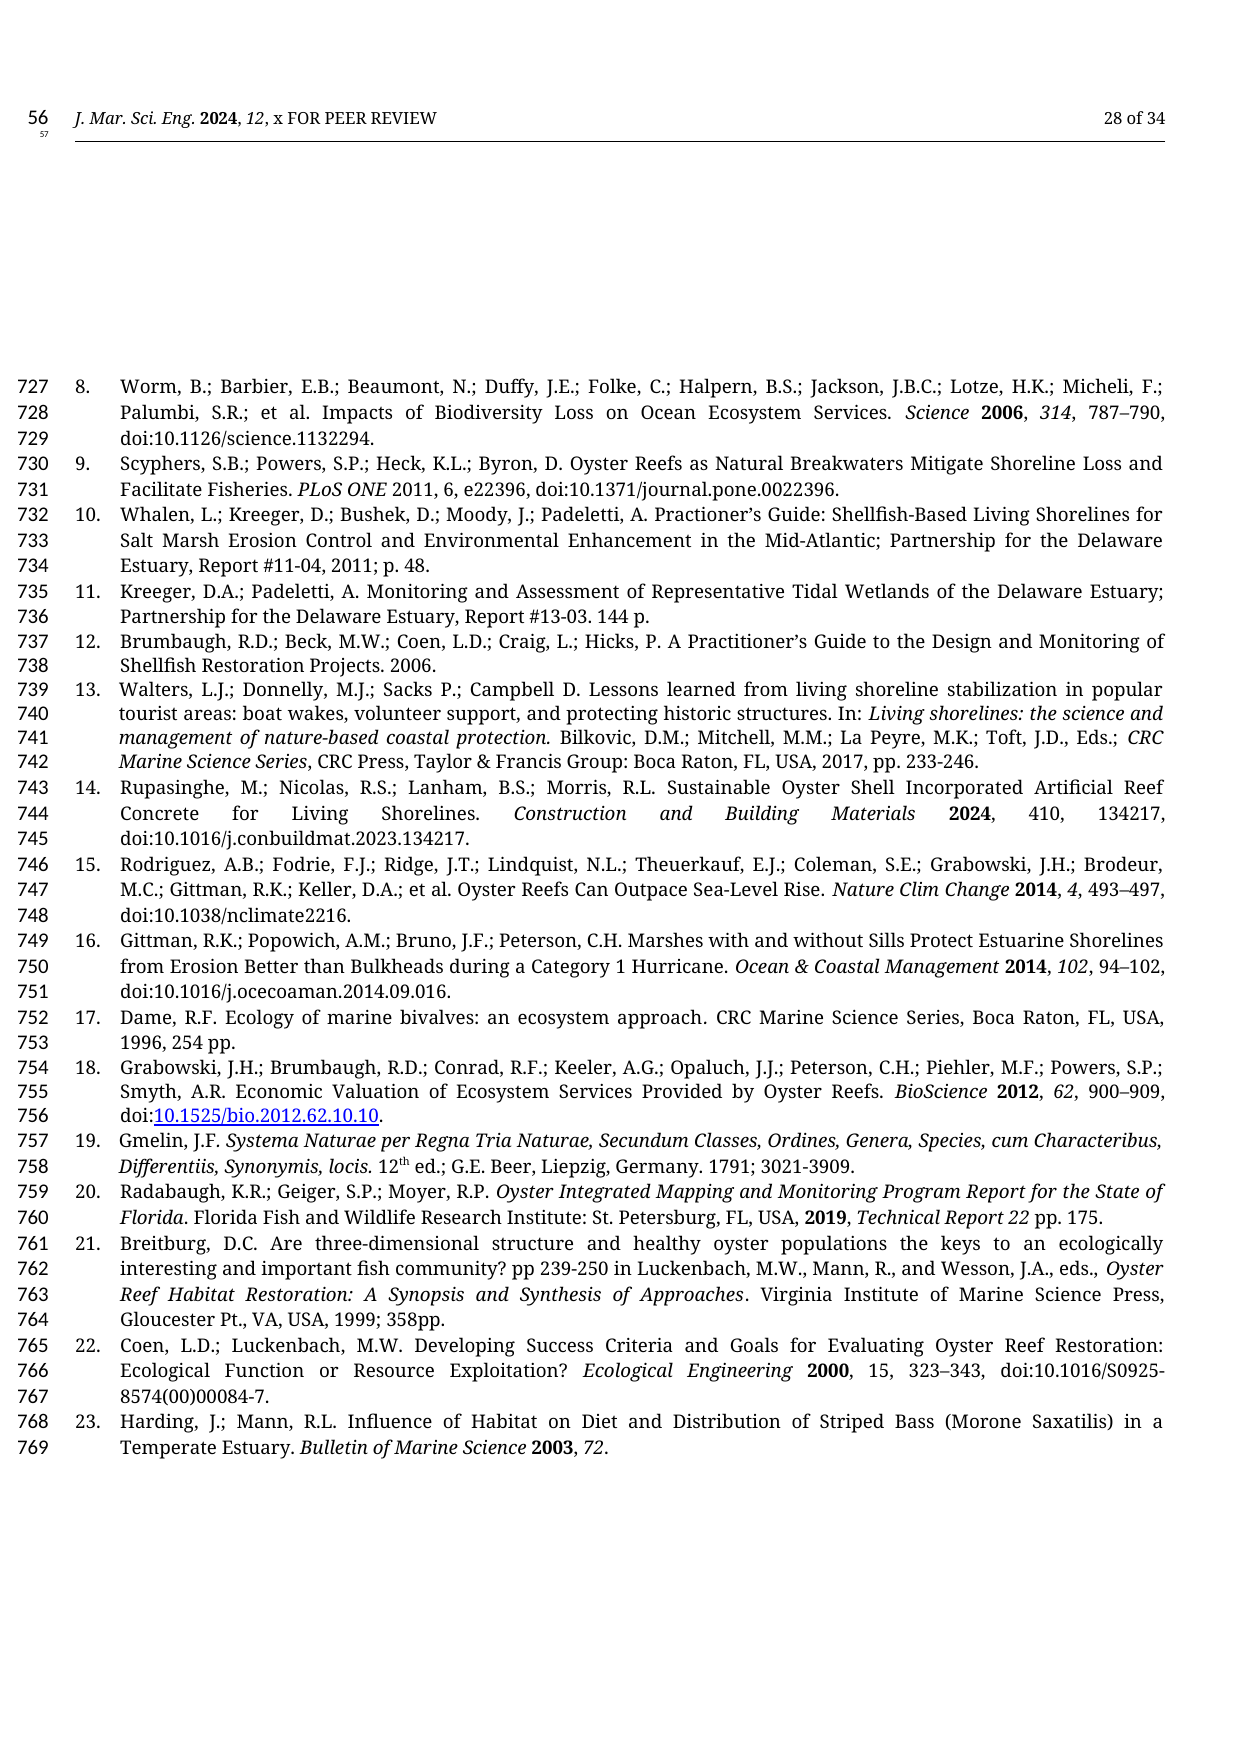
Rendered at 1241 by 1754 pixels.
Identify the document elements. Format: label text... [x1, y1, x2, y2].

list Scyphers, S.B.; Powers, S.P.; Heck, K.L.; Byron, D. Oyster Reefs as Natural Breakwaters Mitigate Shoreline Loss and Facilitate Fisheries. PLoS ONE 2011, 6, e22396, doi:10.1371/journal.pone.0022396. [75, 450, 1165, 501]
list Walters, L.J.; Donnelly, M.J.; Sacks P.; Campbell D. Lessons learned from living shoreline stabilization in popular tourist areas: boat wakes, volunteer support, and protecting historic structures. In: Living shorelines: the science and management of nature-based coastal protection. Bilkovic, D.M.; Mitchell, M.M.; La Peyre, M.K.; Toft, J.D., Eds.; CRC Marine Science Series, CRC Press, Taylor & Francis Group: Boca Raton, FL, USA, 2017, pp. 233-246. [75, 677, 1165, 774]
list Gmelin, J.F. Systema Naturae per Regna Tria Naturae, Secundum Classes, Ordines, Genera, Species, cum Characteribus, Differentiis, Synonymis, locis. 12th ed.; G.E. Beer, Liepzig, Germany. 1791; 3021-3909. [75, 1128, 1165, 1179]
list Worm, B.; Barbier, E.B.; Beaumont, N.; Duffy, J.E.; Folke, C.; Halpern, B.S.; Jackson, J.B.C.; Lotze, H.K.; Micheli, F.; Palumbi, S.R.; et al. Impacts of Biodiversity Loss on Ocean Ecosystem Services. Science 2006, 314, 787–790, doi:10.1126/science.1132294. [75, 374, 1165, 450]
list Harding, J.; Mann, R.L. Influence of Habitat on Diet and Distribution of Striped Bass (Morone Saxatilis) in a Temperate Estuary. Bulletin of Marine Science 2003, 72. [75, 1408, 1165, 1459]
list Radabaugh, K.R.; Geiger, S.P.; Moyer, R.P. Oyster Integrated Mapping and Monitoring Program Report for the State of Florida. Florida Fish and Wildlife Research Institute: St. Petersburg, FL, USA, 2019, Technical Report 22 pp. 175. [75, 1179, 1165, 1230]
list Whalen, L.; Kreeger, D.; Bushek, D.; Moody, J.; Padeletti, A. Practioner’s Guide: Shellfish-Based Living Shorelines for Salt Marsh Erosion Control and Environmental Enhancement in the Mid-Atlantic; Partnership for the Delaware Estuary, Report #11-04, 2011; p. 48. [75, 501, 1165, 578]
list Brumbaugh, R.D.; Beck, M.W.; Coen, L.D.; Craig, L.; Hicks, P. A Practitioner’s Guide to the Design and Monitoring of Shellfish Restoration Projects. 2006. [75, 629, 1165, 677]
list Dame, R.F. Ecology of marine bivalves: an ecosystem approach. CRC Marine Science Series, Boca Raton, FL, USA, 1996, 254 pp. [75, 1004, 1165, 1055]
list Gittman, R.K.; Popowich, A.M.; Bruno, J.F.; Peterson, C.H. Marshes with and without Sills Protect Estuarine Shorelines from Erosion Better than Bulkheads during a Category 1 Hurricane. Ocean & Coastal Management 2014, 102, 94–102, doi:10.1016/j.ocecoaman.2014.09.016. [75, 927, 1165, 1004]
list Kreeger, D.A.; Padeletti, A. Monitoring and Assessment of Representative Tidal Wetlands of the Delaware Estuary; Partnership for the Delaware Estuary, Report #13-03. 144 p. [75, 578, 1165, 629]
list Rupasinghe, M.; Nicolas, R.S.; Lanham, B.S.; Morris, R.L. Sustainable Oyster Shell Incorporated Artificial Reef Concrete for Living Shorelines. Construction and Building Materials 2024, 410, 134217, doi:10.1016/j.conbuildmat.2023.134217. [75, 774, 1165, 851]
list Rodriguez, A.B.; Fodrie, F.J.; Ridge, J.T.; Lindquist, N.L.; Theuerkauf, E.J.; Coleman, S.E.; Grabowski, J.H.; Brodeur, M.C.; Gittman, R.K.; Keller, D.A.; et al. Oyster Reefs Can Outpace Sea-Level Rise. Nature Clim Change 2014, 4, 493–497, doi:10.1038/nclimate2216. [75, 851, 1165, 927]
list Breitburg, D.C. Are three-dimensional structure and healthy oyster populations the keys to an ecologically interesting and important fish community? pp 239-250 in Luckenbach, M.W., Mann, R., and Wesson, J.A., eds., Oyster Reef Habitat Restoration: A Synopsis and Synthesis of Approaches. Virginia Institute of Marine Science Press, Gloucester Pt., VA, USA, 1999; 358pp. [75, 1230, 1165, 1332]
list Coen, L.D.; Luckenbach, M.W. Developing Success Criteria and Goals for Evaluating Oyster Reef Restoration: Ecological Function or Resource Exploitation? Ecological Engineering 2000, 15, 323–343, doi:10.1016/S0925-8574(00)00084-7. [75, 1332, 1165, 1408]
list Grabowski, J.H.; Brumbaugh, R.D.; Conrad, R.F.; Keeler, A.G.; Opaluch, J.J.; Peterson, C.H.; Piehler, M.F.; Powers, S.P.; Smyth, A.R. Economic Valuation of Ecosystem Services Provided by Oyster Reefs. BioScience 2012, 62, 900–909, doi:10.1525/bio.2012.62.10.10. [75, 1055, 1165, 1128]
